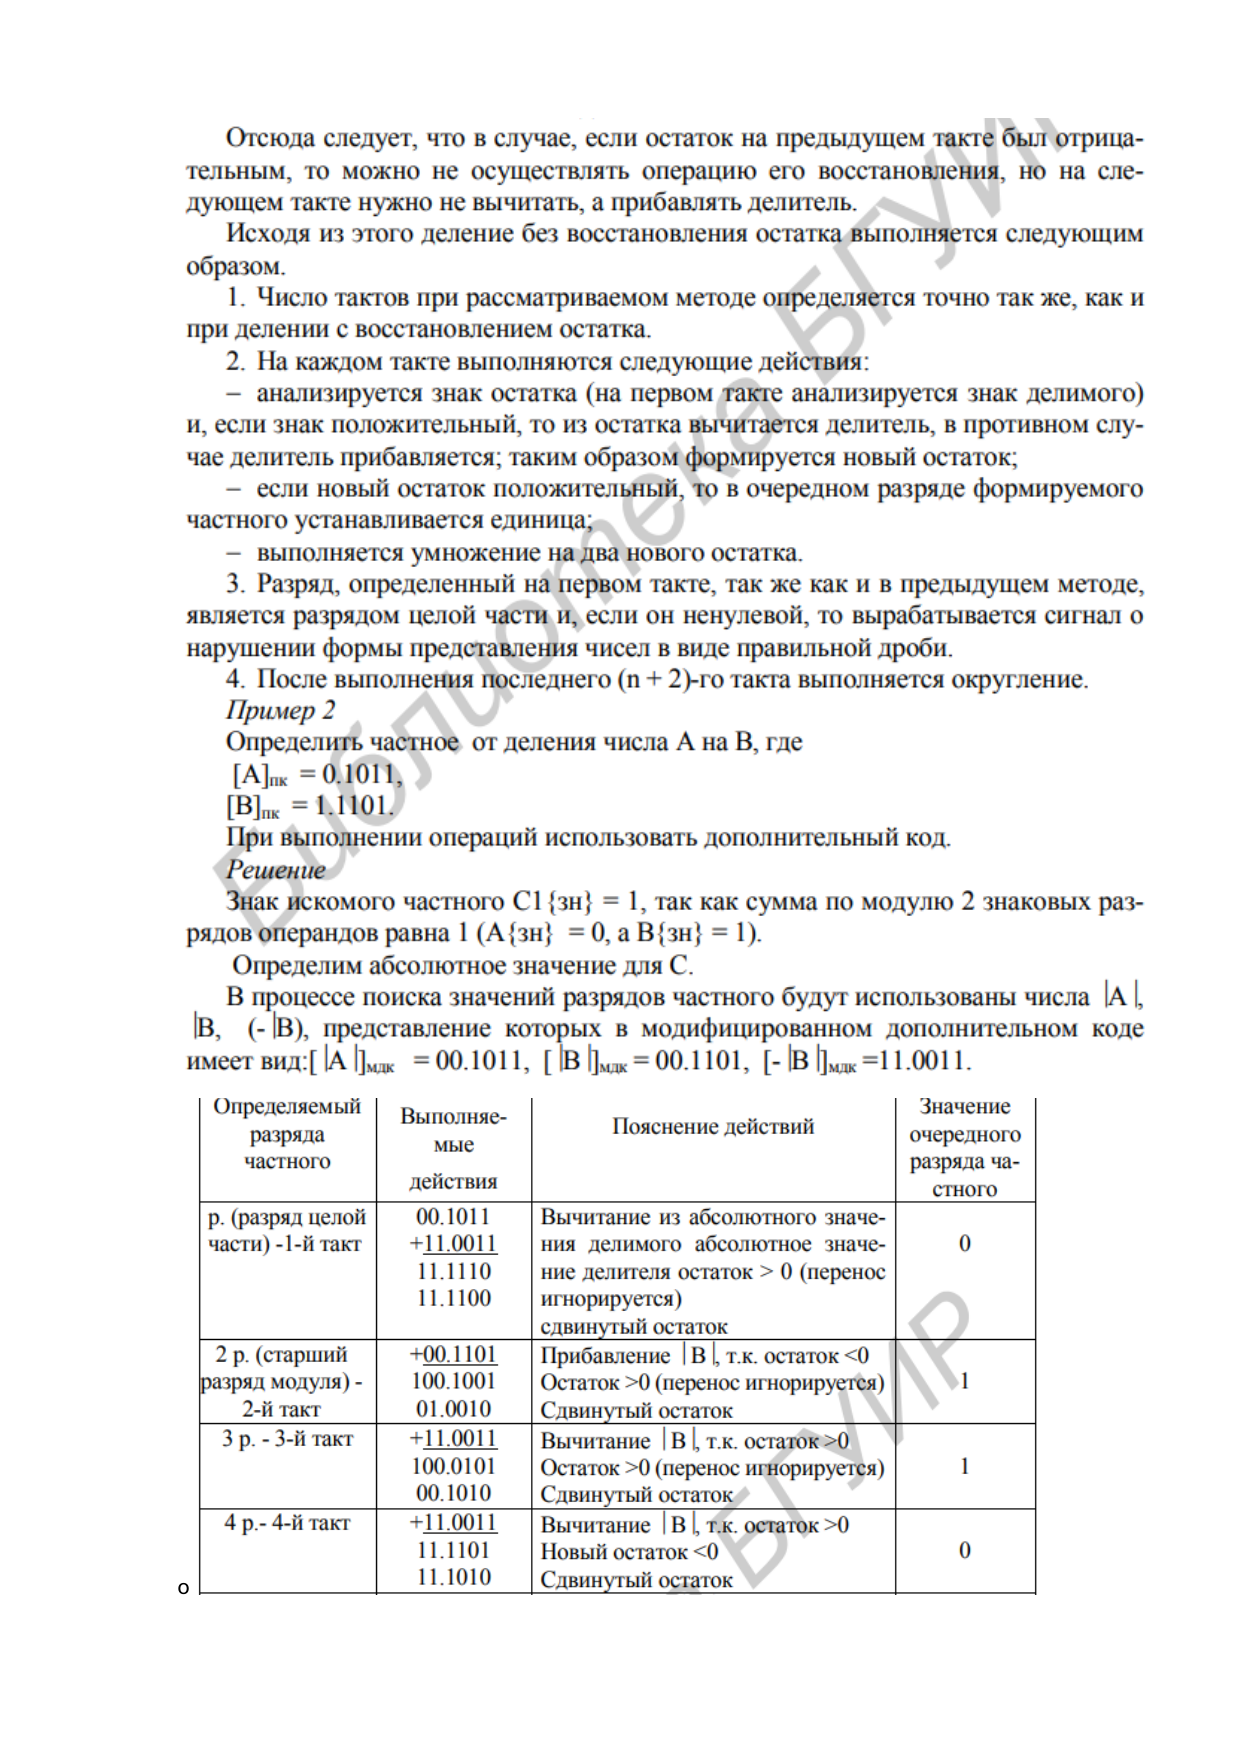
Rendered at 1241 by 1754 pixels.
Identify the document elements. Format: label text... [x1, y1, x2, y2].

picture [189, 1098, 1039, 1595]
picture [177, 118, 1152, 1080]
